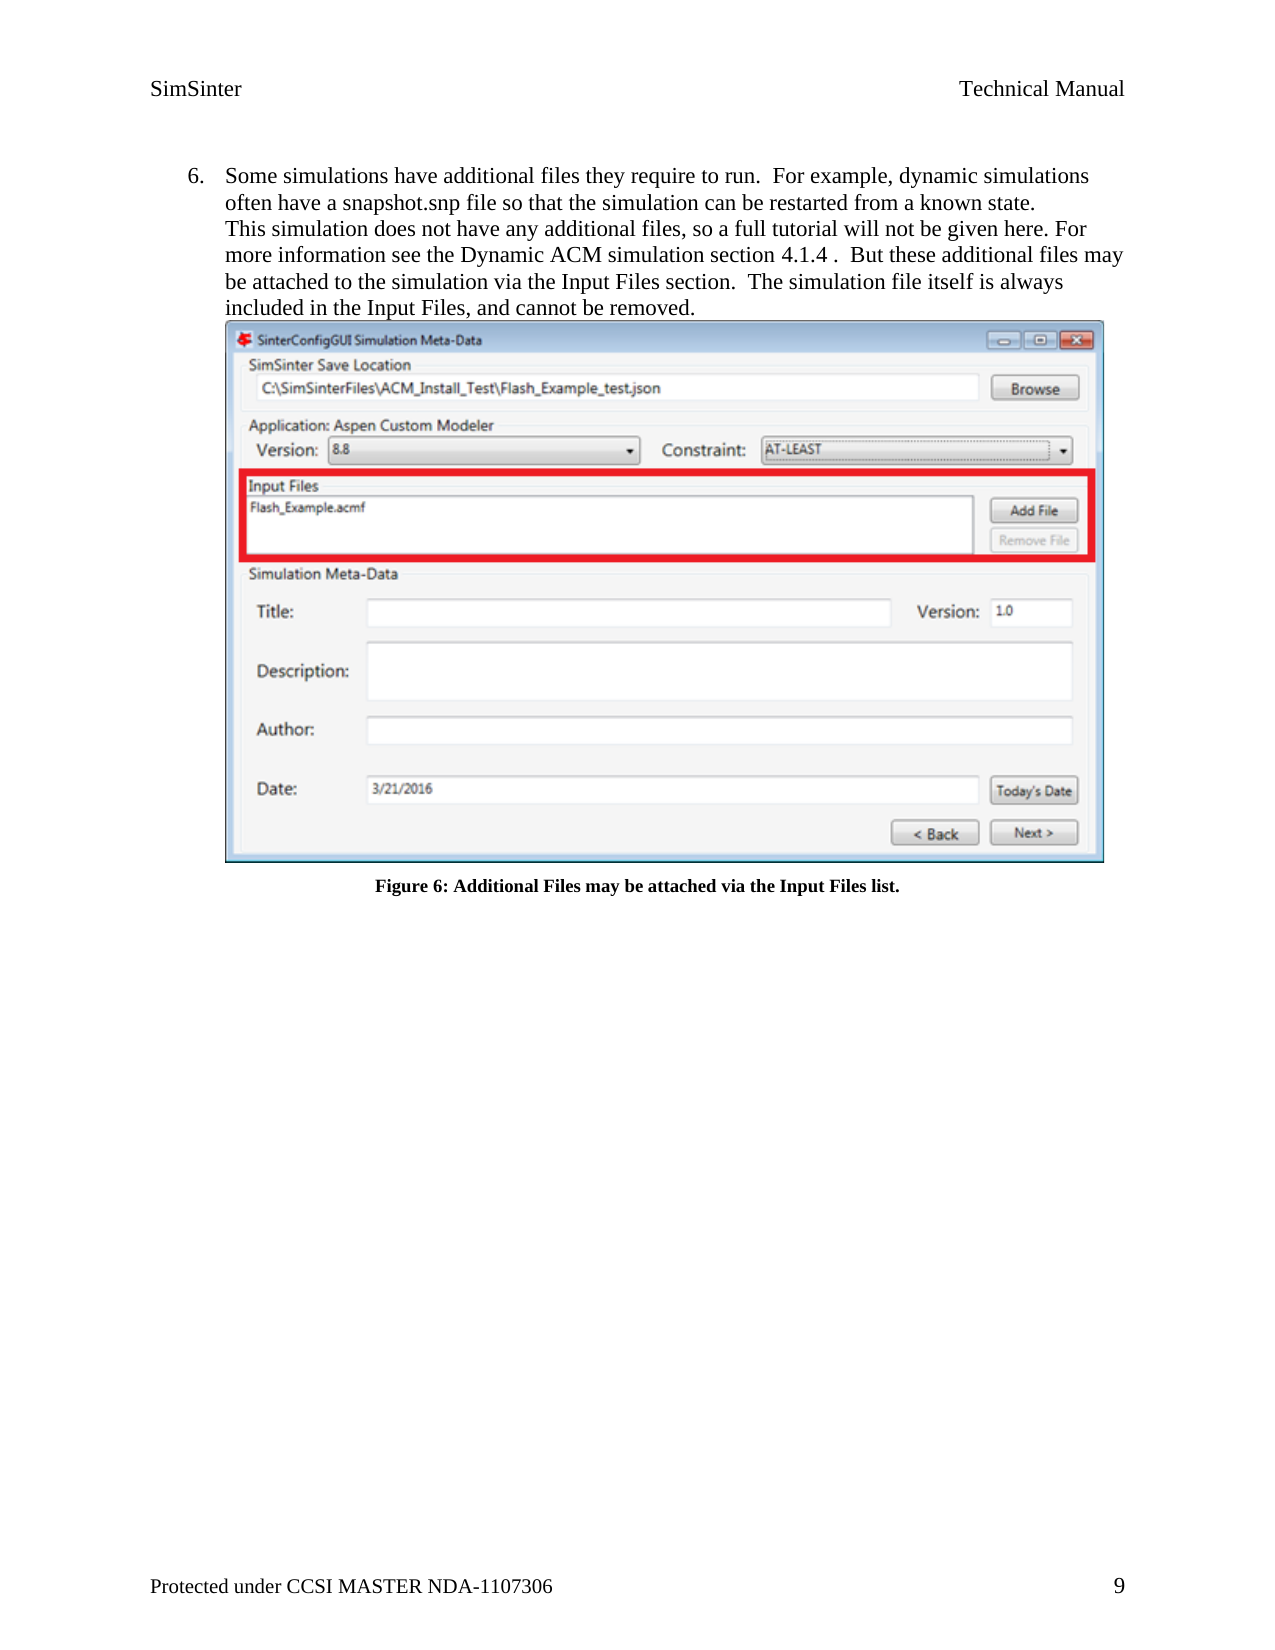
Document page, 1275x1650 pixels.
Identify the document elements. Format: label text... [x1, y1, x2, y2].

picture [225, 320, 1105, 863]
text Figure 6: Additional Files may be attached via the Input Files list. [150, 875, 1125, 896]
